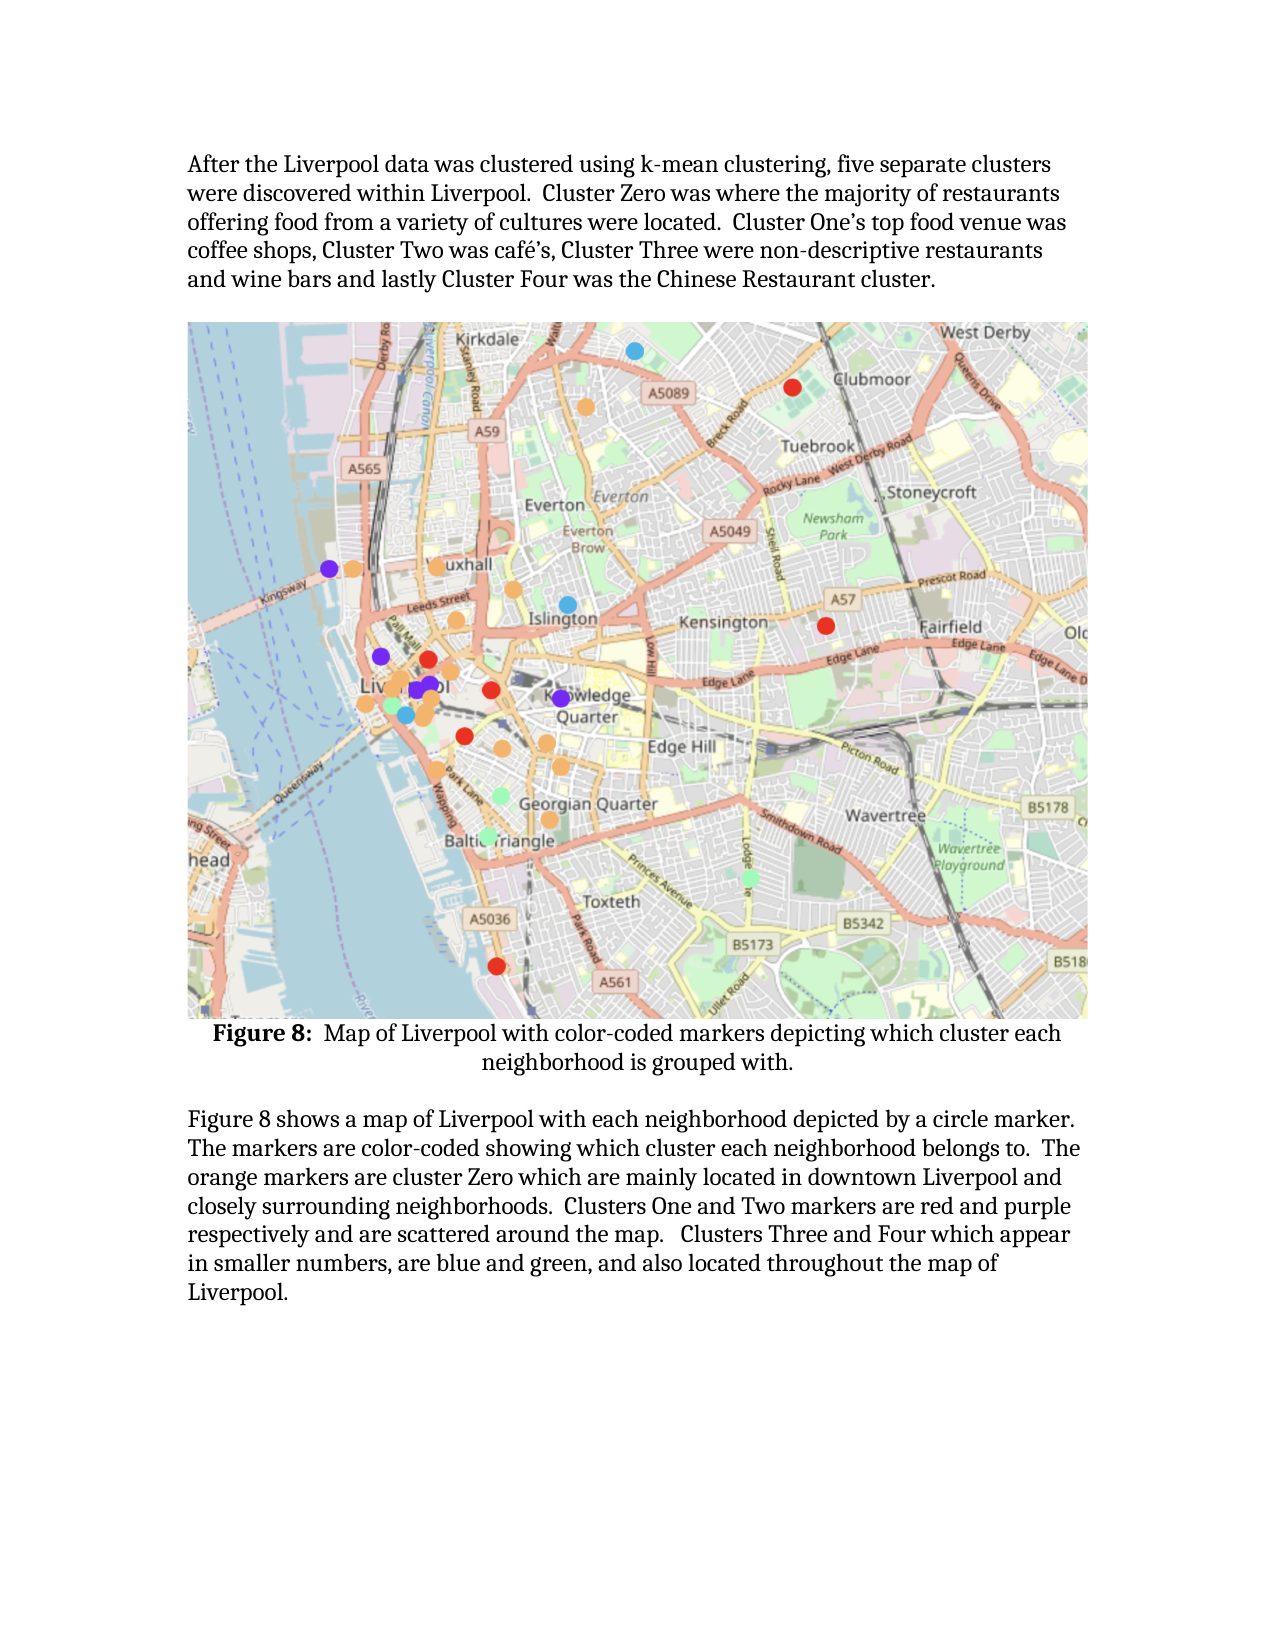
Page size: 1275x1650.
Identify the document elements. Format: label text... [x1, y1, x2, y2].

picture [187, 322, 1088, 1019]
text After the Liverpool data was clustered using k-mean clustering, five separate clusters were discovered within Liverpool. Cluster Zero was where the majority of restaurants offering food from a variety of cultures were located. Cluster One’s top food venue was coffee shops, Cluster Two was café’s, Cluster Three were non-descriptive restaurants and wine bars and lastly Cluster Four was the Chinese Restaurant cluster. [187, 150, 1087, 294]
text Figure 8: Map of Liverpool with color-coded markers depicting which cluster each neighborhood is grouped with. [187, 1019, 1087, 1077]
text Figure 8 shows a map of Liverpool with each neighborhood depicted by a circle marker. The markers are color-coded showing which cluster each neighborhood belongs to. The orange markers are cluster Zero which are mainly located in downtown Liverpool and closely surrounding neighborhoods. Clusters One and Two markers are red and purple respectively and are scattered around the map. Clusters Three and Four which appear in smaller numbers, are blue and green, and also located throughout the map of Liverpool. [187, 1105, 1087, 1307]
